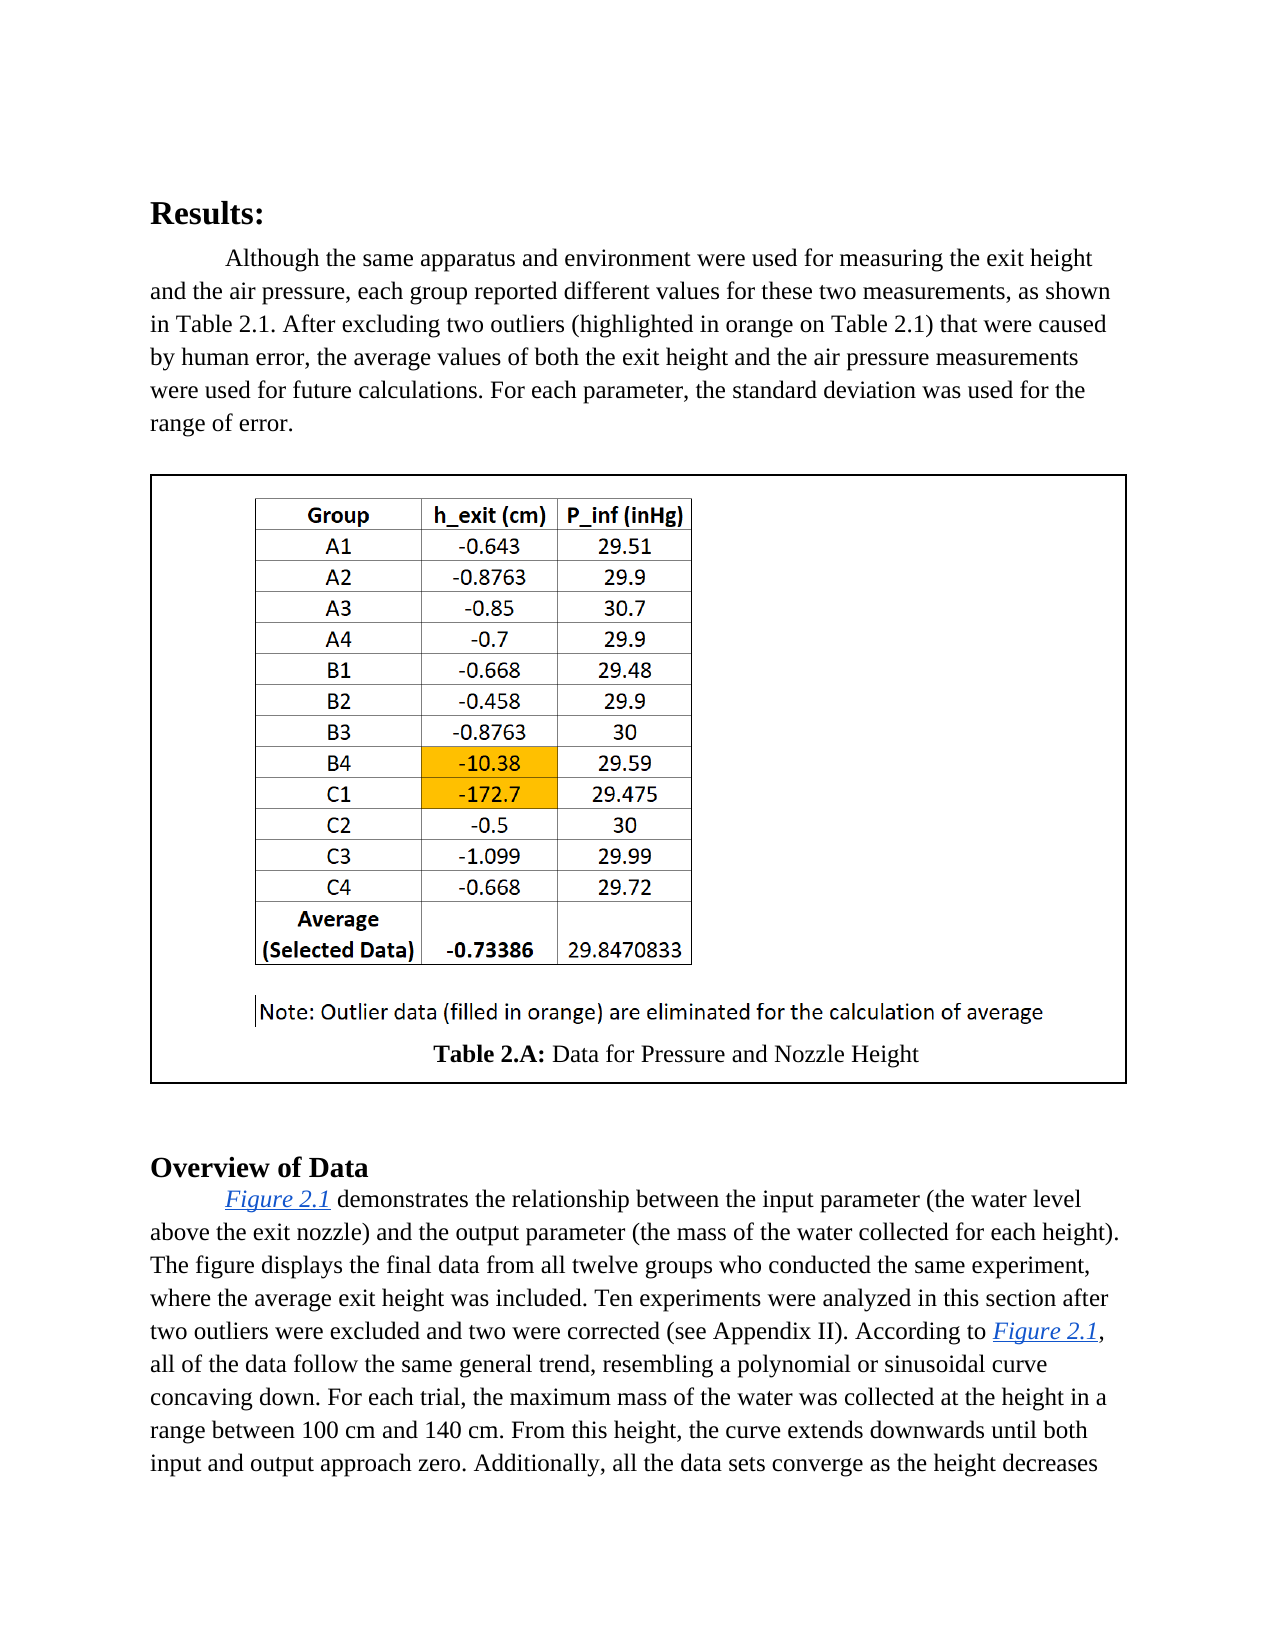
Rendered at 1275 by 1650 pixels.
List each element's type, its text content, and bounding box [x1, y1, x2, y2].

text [150, 1184, 1125, 1477]
picture [236, 486, 1056, 1035]
subtitle Overview of Data [150, 1150, 1125, 1184]
subtitle Results: [150, 200, 1125, 231]
table_header Table 2.A: Data for Pressure and Nozzle Height [152, 476, 1125, 1082]
text Although the same apparatus and environment were used for measuring the exit height and the air pressure, each group reported different values for these two measurements, as shown in Table 2.1. After excluding two outliers (highlighted in orange on Table 2.1) that were caused by human error, the average values of both the exit height and the air pressure measurements were used for future calculations. For each parameter, the standard deviation was used for the range of error. [150, 243, 1125, 437]
